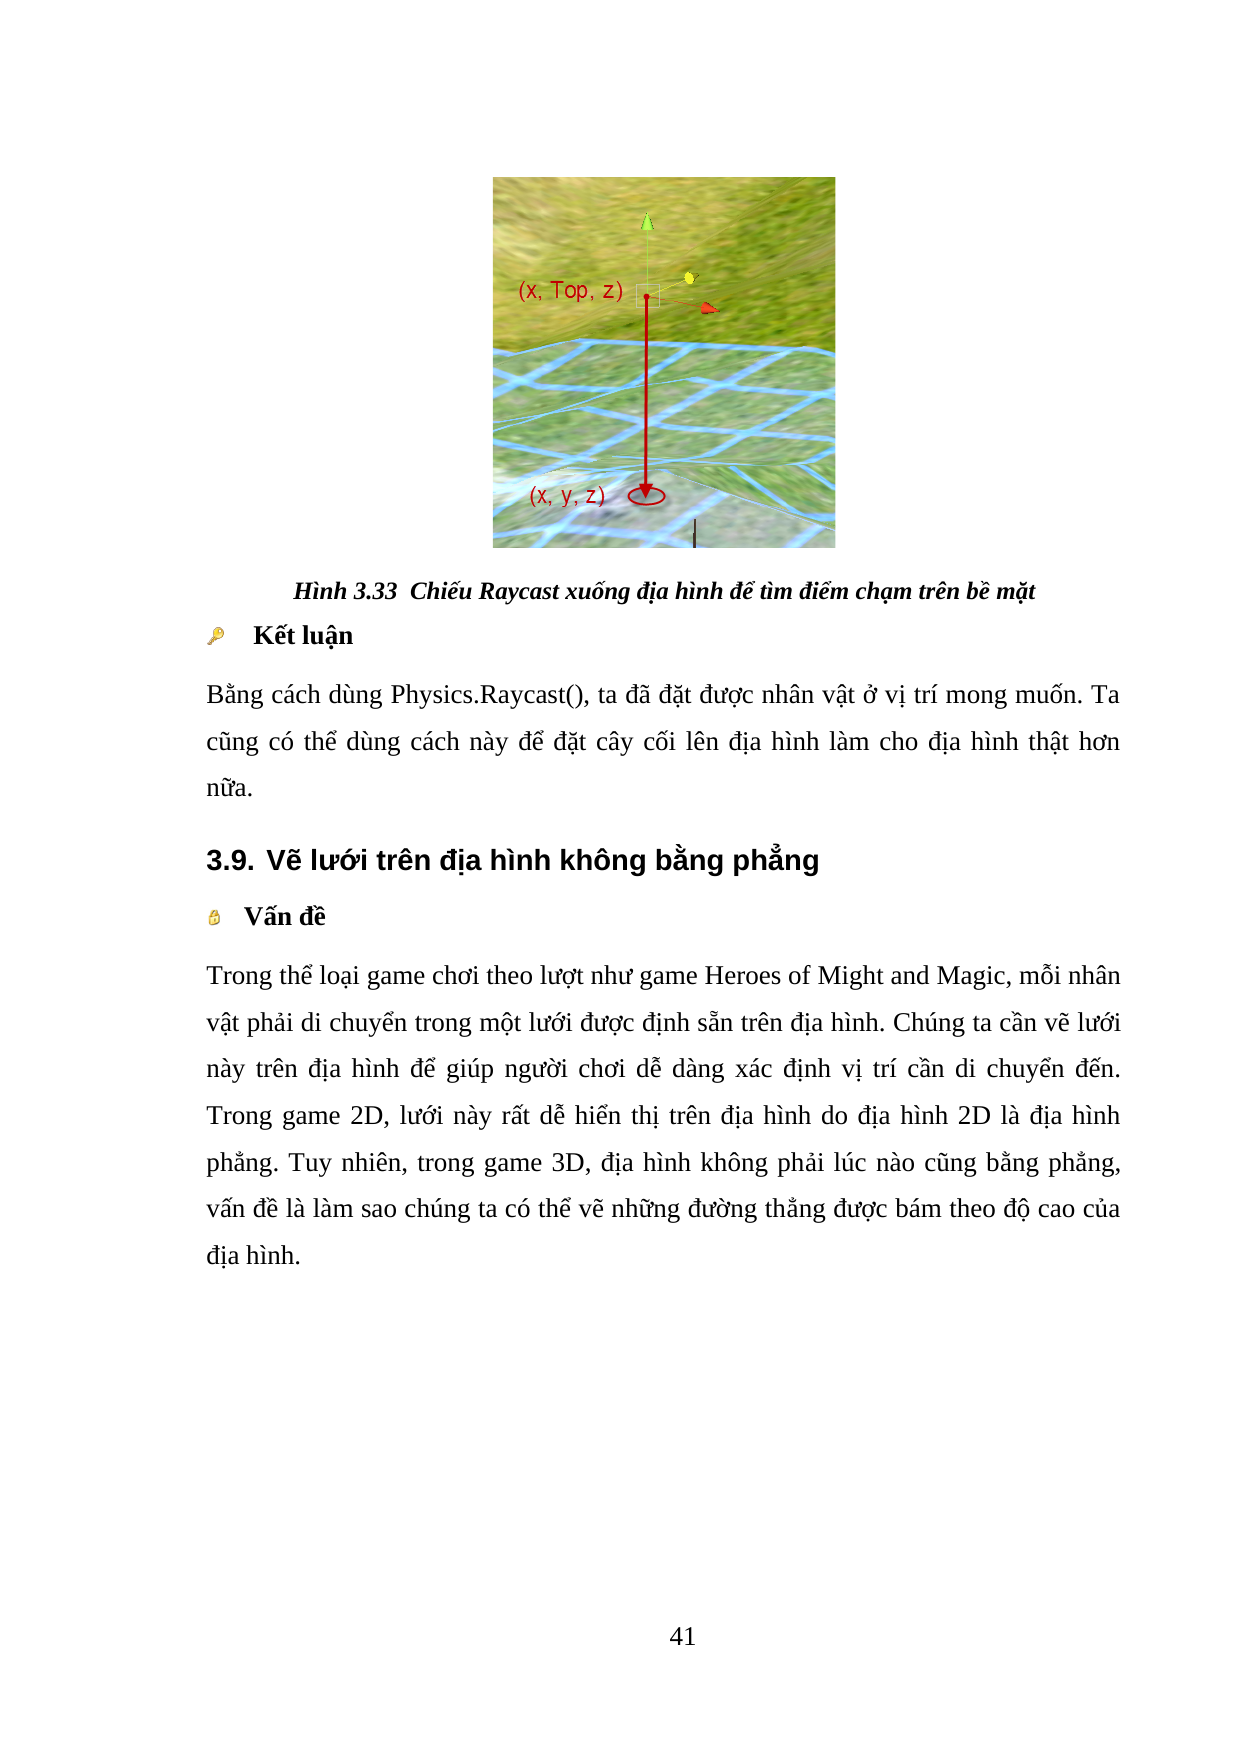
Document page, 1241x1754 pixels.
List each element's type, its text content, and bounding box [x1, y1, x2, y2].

picture [492, 177, 836, 548]
picture [207, 908, 221, 926]
picture [207, 627, 224, 645]
text Kết luận [206, 619, 1122, 650]
subtitle Vẽ lưới trên địa hình không bằng phẳng [206, 843, 1122, 877]
text Trong thể loại game chơi theo lượt như game Heroes of Might and Magic, mỗi nhân vật phải di chuyển trong một lưới được định sẵn trên địa hình. Chúng ta cần vẽ lưới này trên địa hình để giúp người chơi dễ dàng xác định vị trí cần di chuyển đến. Trong game 2D, lưới này rất dễ hiển thị trên địa hình do địa hình 2D là địa hình phẳng. Tuy nhiên, trong game 3D, địa hình không phải lúc nào cũng bằng phẳng, vấn đề là làm sao chúng ta có thể vẽ những đường thẳng được bám theo độ cao của địa hình. [206, 959, 1122, 1270]
text Bằng cách dùng Physics.Raycast(), ta đã đặt được nhân vật ở vị trí mong muốn. Ta cũng có thể dùng cách này để đặt cây cối lên địa hình làm cho địa hình thật hơn nữa. [206, 678, 1122, 803]
text Vấn đề [206, 900, 1122, 931]
